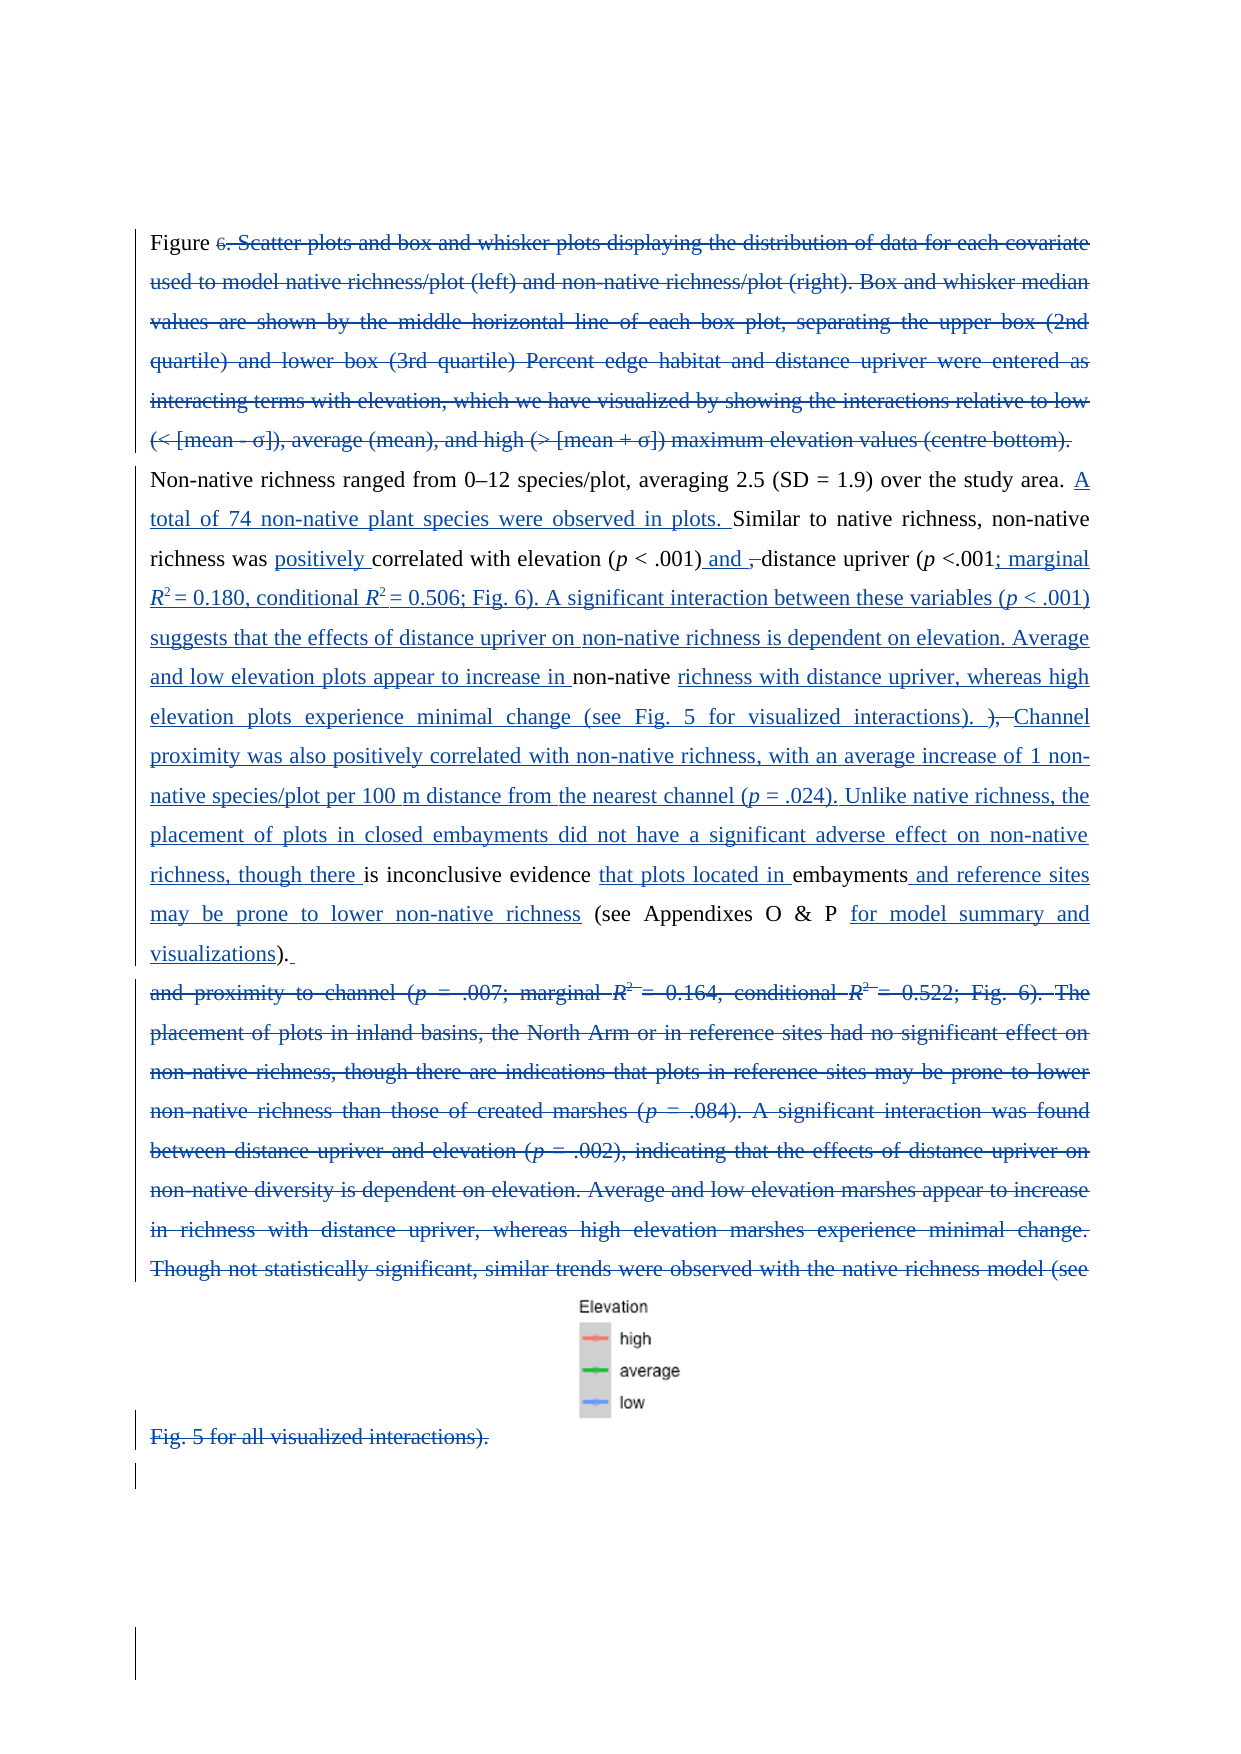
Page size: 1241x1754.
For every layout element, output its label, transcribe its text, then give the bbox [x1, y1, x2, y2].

text Non-native richness ranged from 0–12 species/plot, averaging 2.5 (SD = 1.9) over the study area. Similar to native richness, non-native richness was correlated with elevation (p < .001)distance upriver (p <.001non-native is inconclusive evidence embayments (see Appendixes O & P ). [150, 806, 1090, 966]
text Non-native richness ranged from 0–12 species/plot, averaging 2.5 (SD = 1.9) over the study area. Similar to native richness, non-native richness was correlated with elevation (p < .001)distance upriver (p <.001non-native is inconclusive evidence embayments (see Appendixes O & P ). [150, 608, 1090, 765]
text Non-native richness ranged from 0–12 species/plot, averaging 2.5 (SD = 1.9) over the study area. Similar to native richness, non-native richness was correlated with elevation (p < .001)distance upriver (p <.001non-native is inconclusive evidence embayments (see Appendixes O & P ). [150, 766, 1090, 805]
picture [573, 1295, 687, 1424]
text Non-native richness ranged from 0–12 species/plot, averaging 2.5 (SD = 1.9) over the study area. Similar to native richness, non-native richness was correlated with elevation (p < .001)distance upriver (p <.001non-native is inconclusive evidence embayments (see Appendixes O & P ). [150, 466, 1090, 607]
